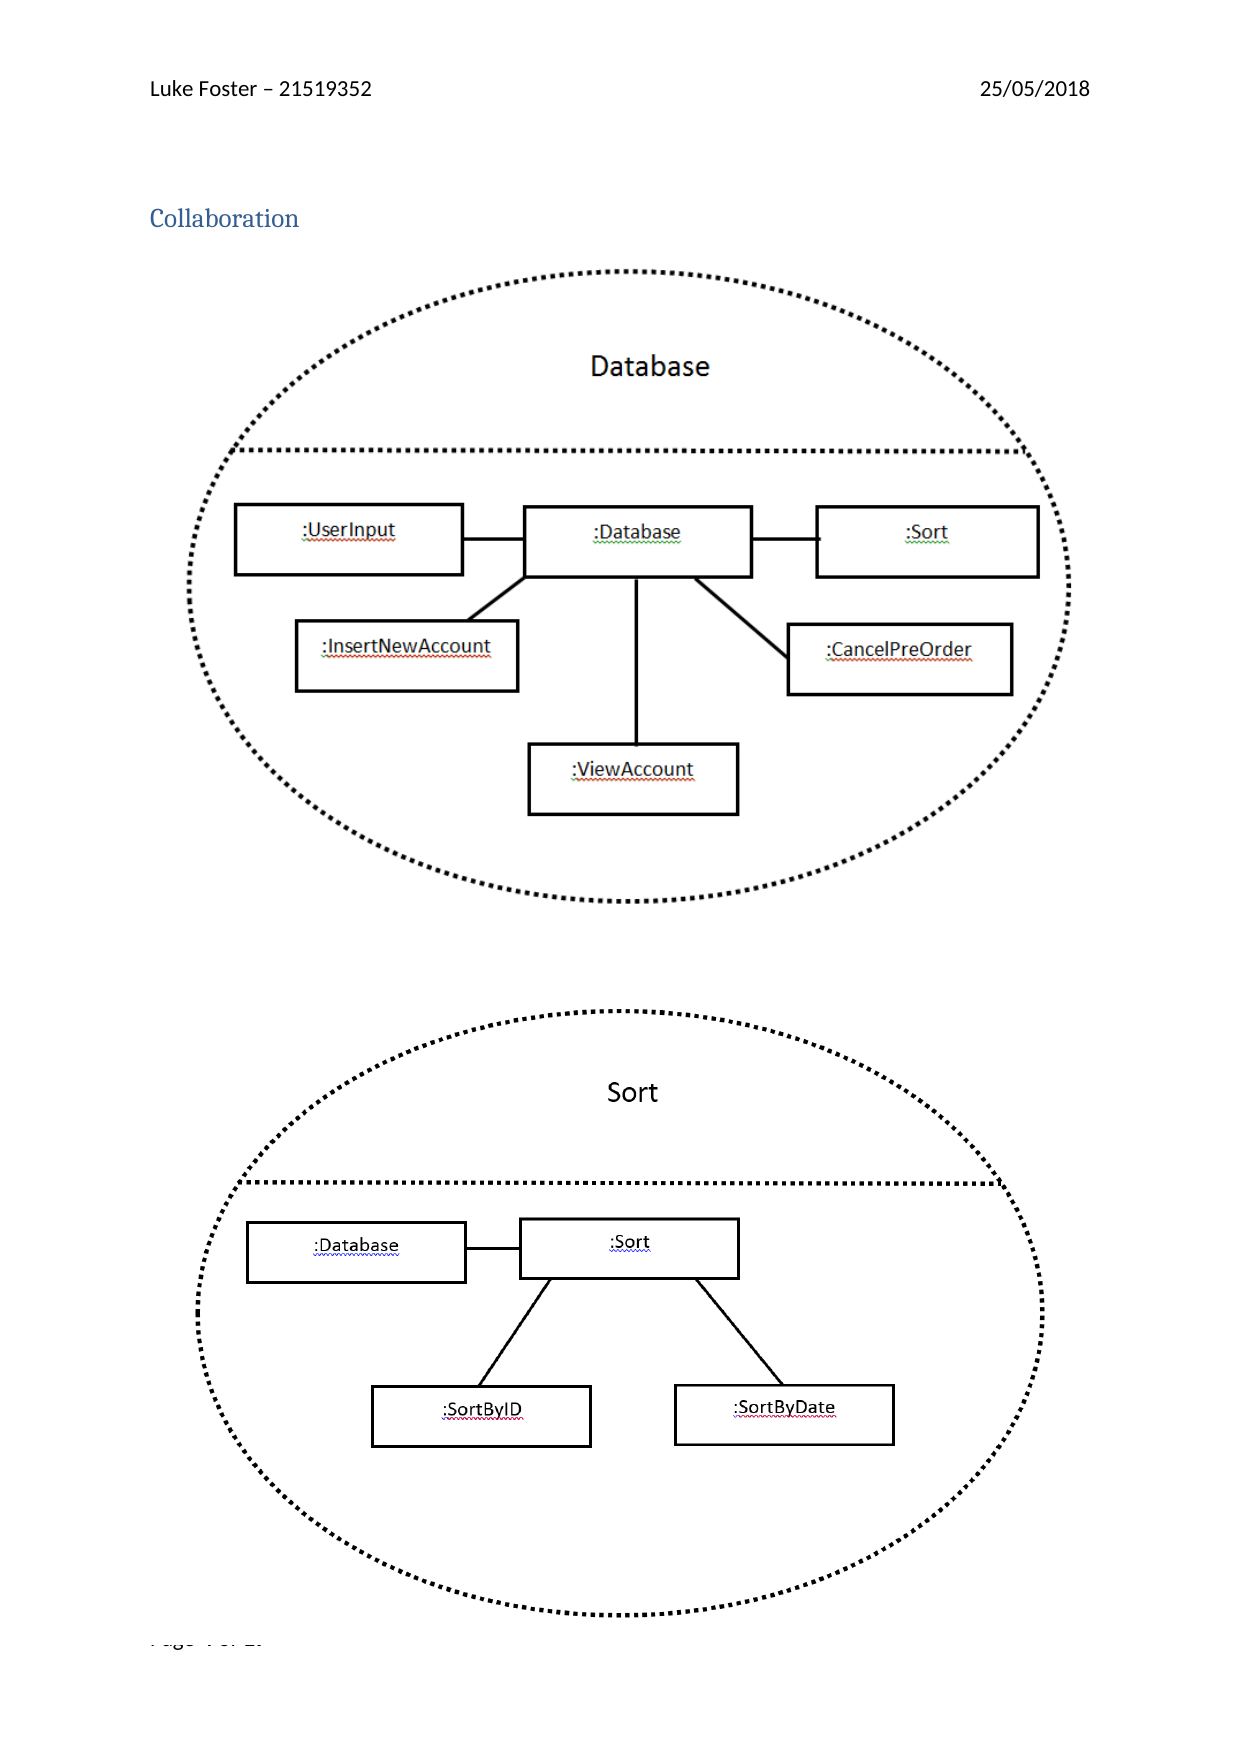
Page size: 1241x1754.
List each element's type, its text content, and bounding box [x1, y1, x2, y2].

subtitle Collaboration [150, 203, 1090, 234]
picture [150, 244, 1096, 922]
picture [150, 990, 1091, 1645]
